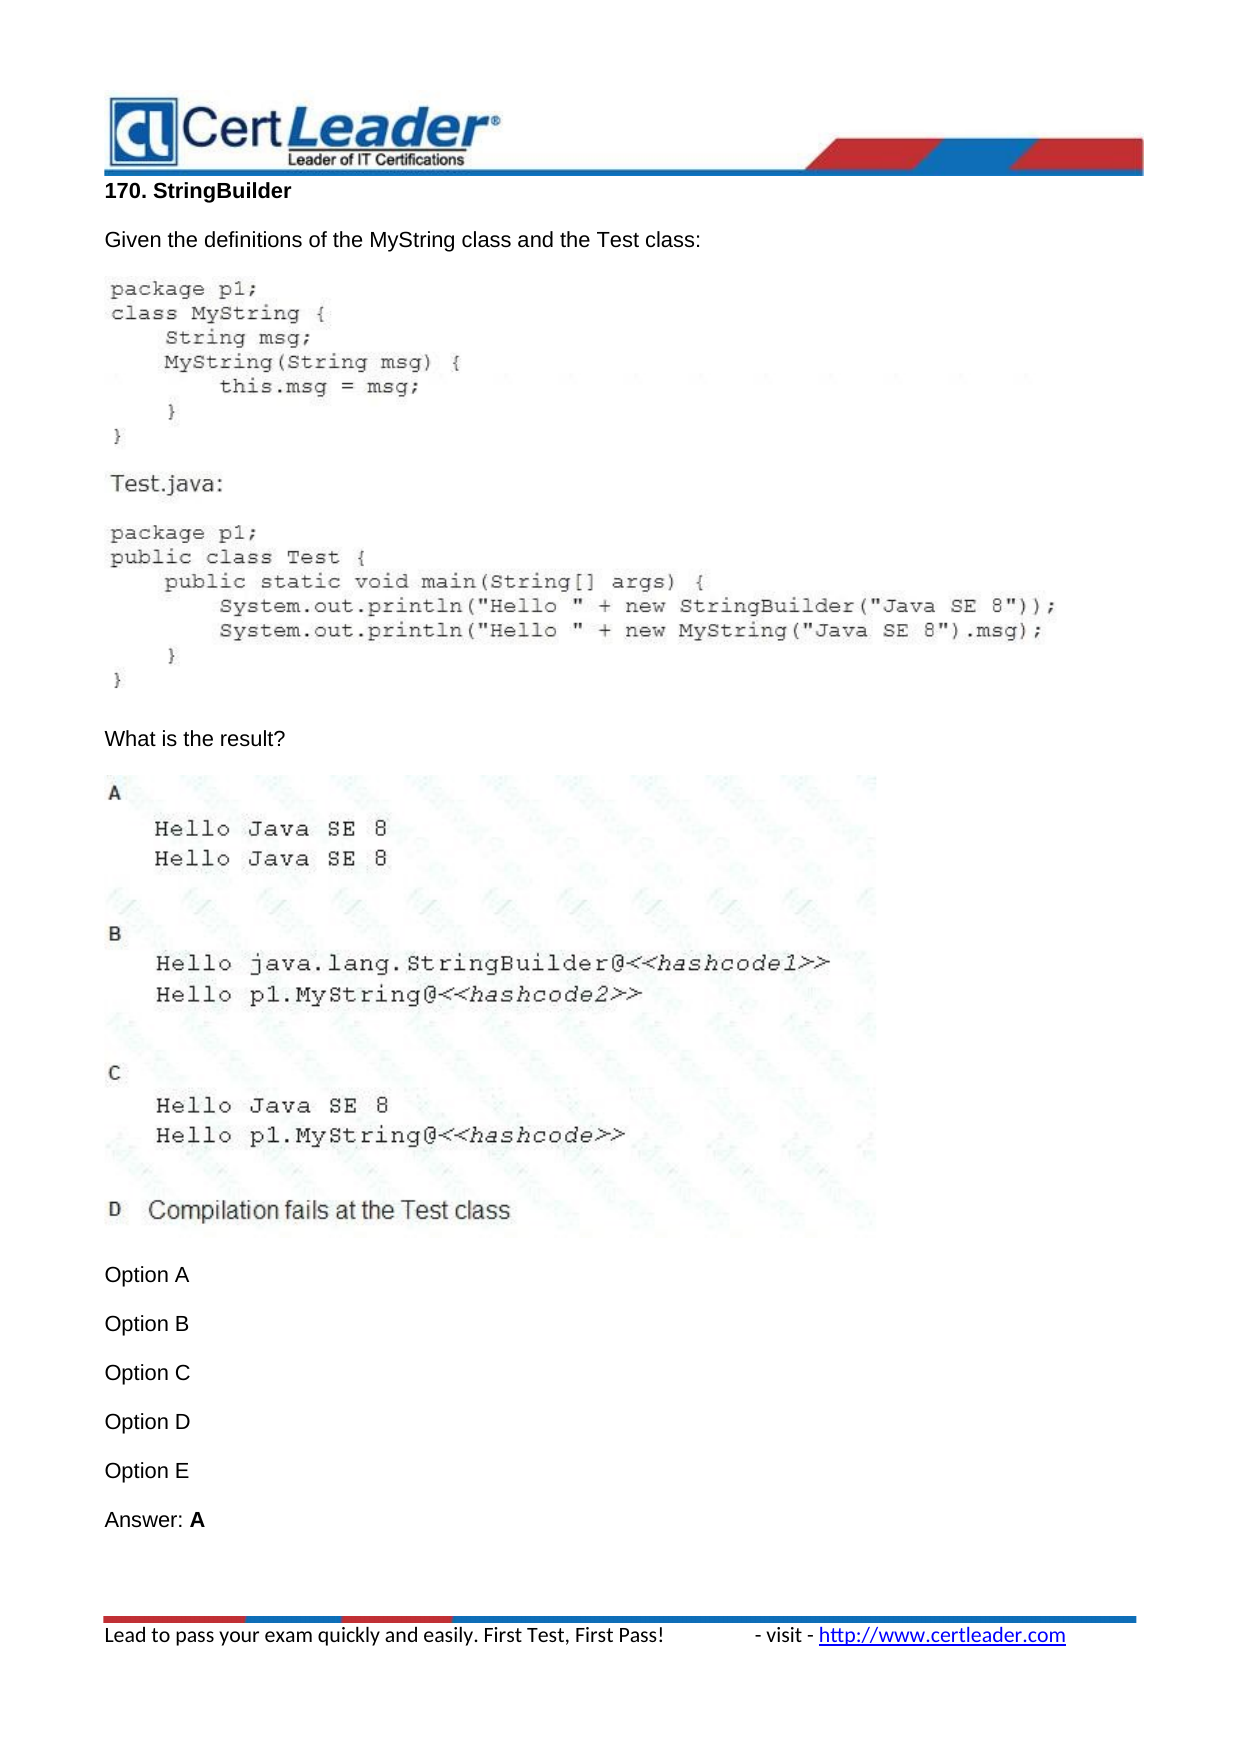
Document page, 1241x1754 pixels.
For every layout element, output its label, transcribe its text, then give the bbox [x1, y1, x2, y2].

text Option D [104, 1409, 1136, 1434]
text Option B [104, 1311, 1136, 1336]
picture [104, 90, 1144, 176]
text Option A [104, 1262, 1136, 1287]
text What is the result? [104, 726, 1136, 751]
text Option E [104, 1458, 1136, 1483]
picture [104, 775, 877, 1238]
subtitle 170. StringBuilder [104, 178, 1136, 203]
text Answer: A [104, 1507, 1136, 1532]
picture [103, 1616, 1137, 1623]
picture [104, 276, 1065, 703]
text Option C [104, 1360, 1136, 1385]
text Given the definitions of the MyString class and the Test class: [104, 227, 1136, 252]
